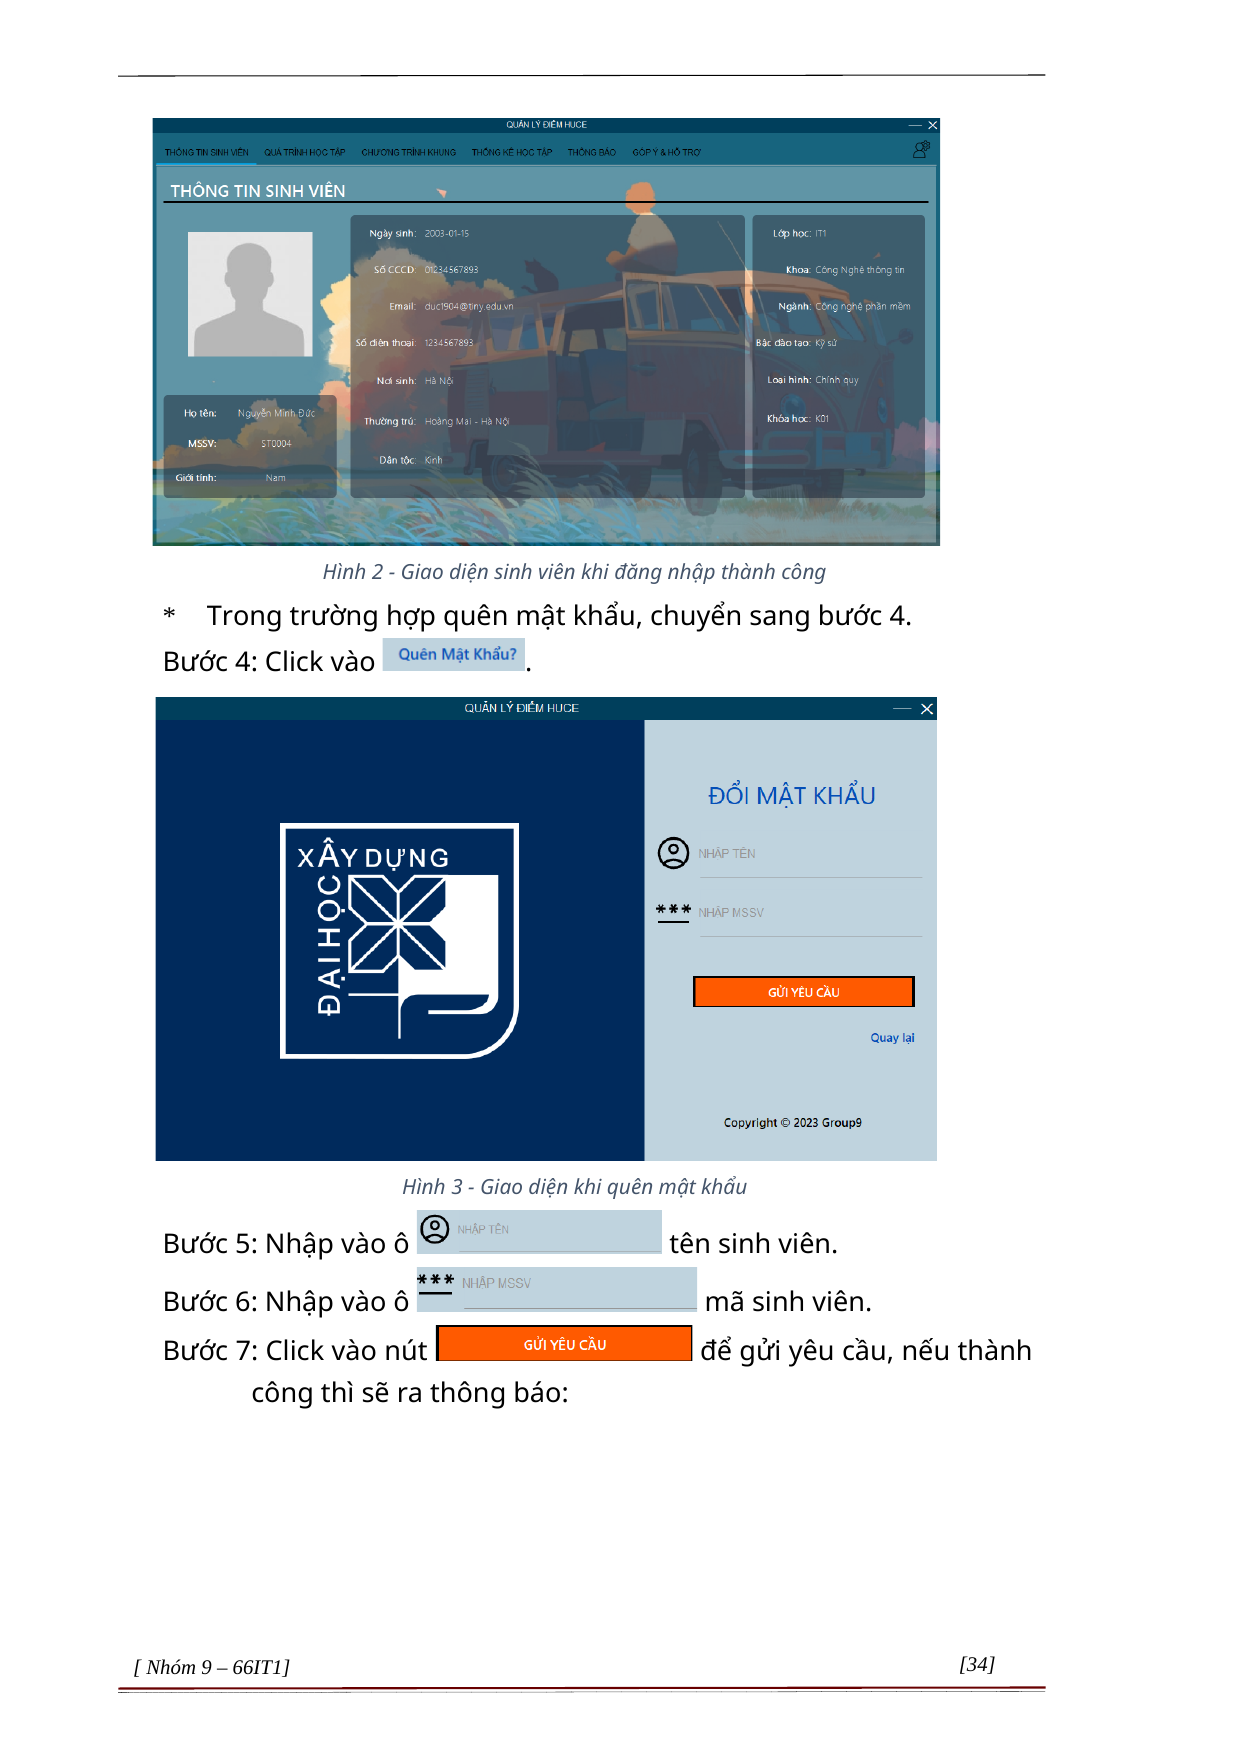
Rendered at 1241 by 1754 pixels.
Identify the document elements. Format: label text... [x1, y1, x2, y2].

list Bước 5: Nhập vào ô tên sinh viên. [162, 1211, 1033, 1262]
picture [382, 638, 525, 671]
picture [416, 1267, 698, 1312]
picture [152, 134, 941, 546]
list Bước 4: Click vào . [162, 638, 1033, 679]
picture [435, 1325, 693, 1361]
list Bước 7: Click vào nút để gửi yêu cầu, nếu thành công thì sẽ ra thông báo: [162, 1325, 1033, 1410]
picture [155, 721, 937, 1161]
list Trong trường hợp quên mật khẩu, chuyển sang bước 4. [162, 596, 1033, 633]
picture [416, 1210, 662, 1254]
